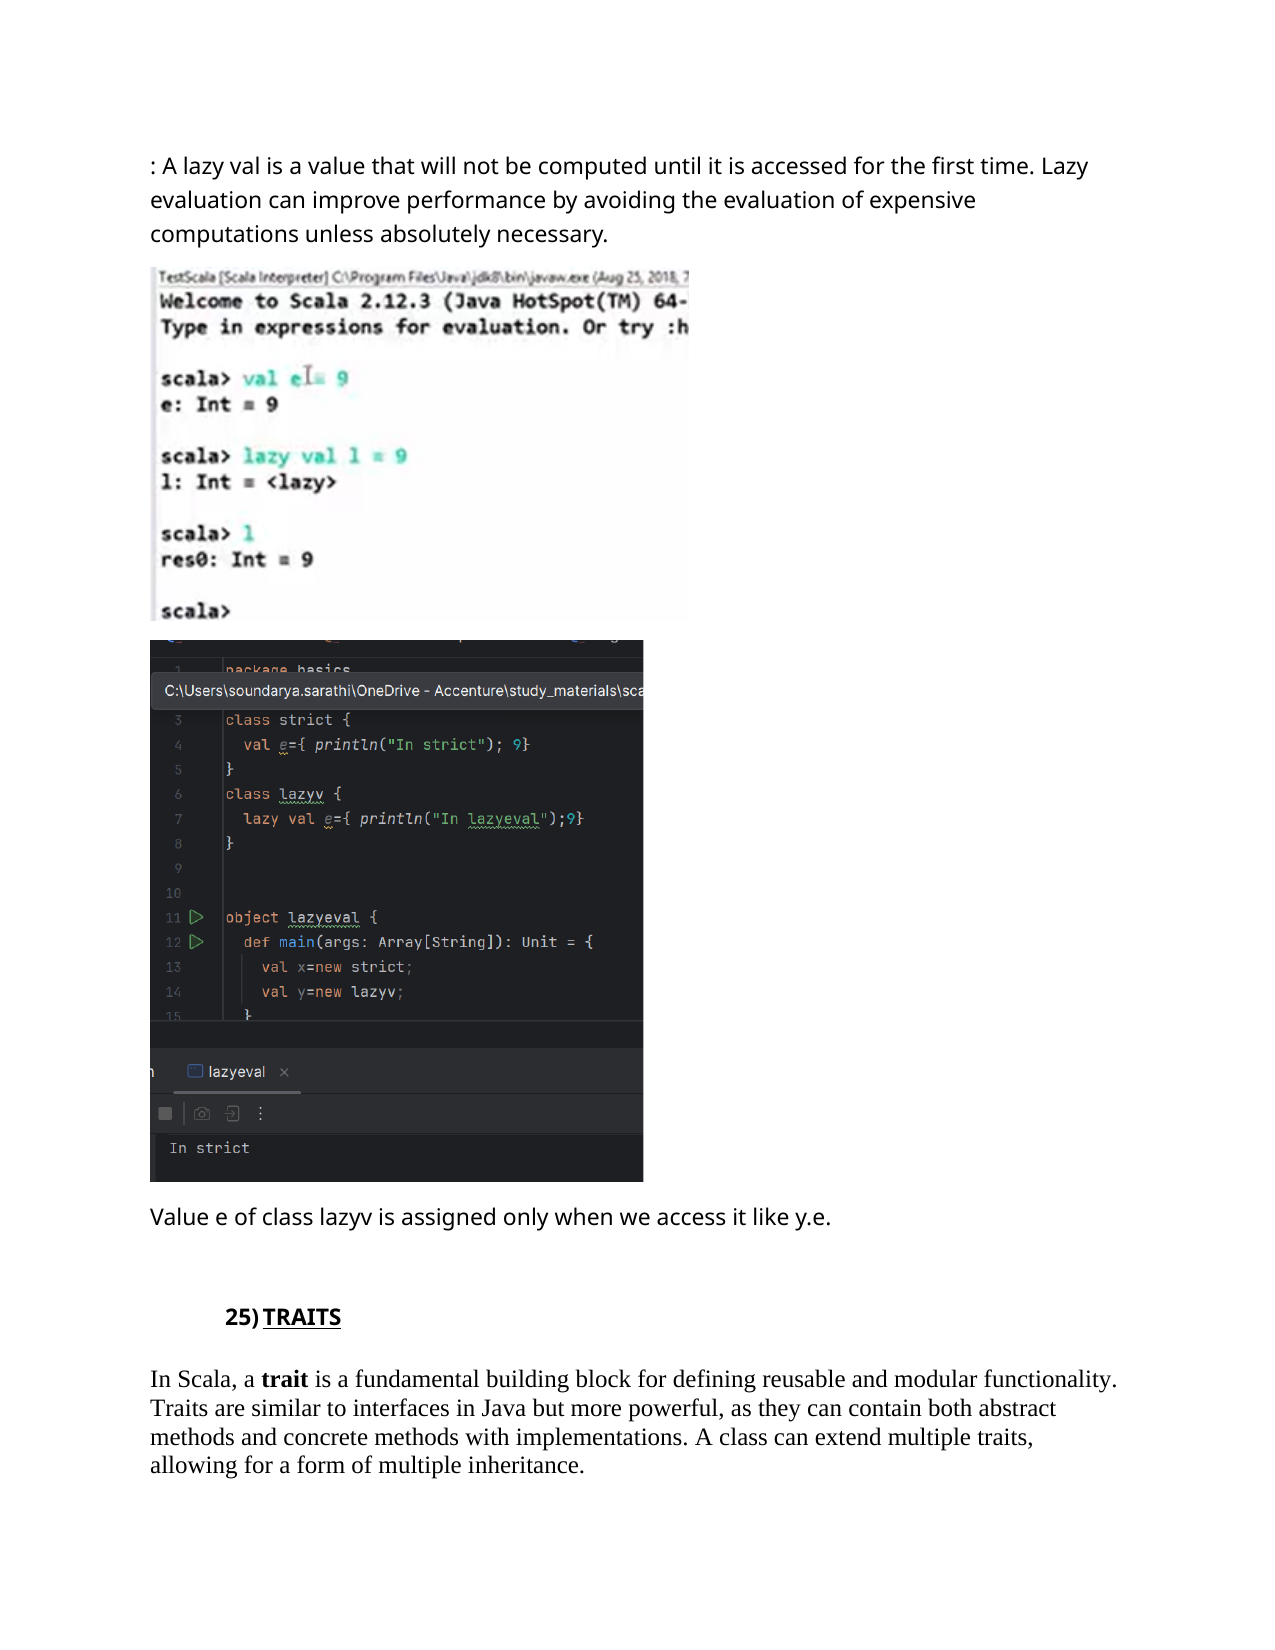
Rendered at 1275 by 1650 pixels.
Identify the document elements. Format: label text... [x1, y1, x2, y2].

picture [150, 267, 689, 621]
text Value e of class lazyv is assigned only when we access it like y.e. [150, 1201, 1125, 1232]
picture [150, 640, 644, 1182]
text In Scala, a trait is a fundamental building block for defining reusable and modular functionality. Traits are similar to interfaces in Java but more powerful, as they can contain both abstract methods and concrete methods with implementations. A class can extend multiple traits, allowing for a form of multiple inheritance. [150, 1364, 1125, 1479]
text : A lazy val is a value that will not be computed until it is accessed for the first time. Lazy evaluation can improve performance by avoiding the evaluation of expensive computations unless absolutely necessary. [150, 150, 1125, 249]
list TRAITS [225, 1301, 1125, 1333]
